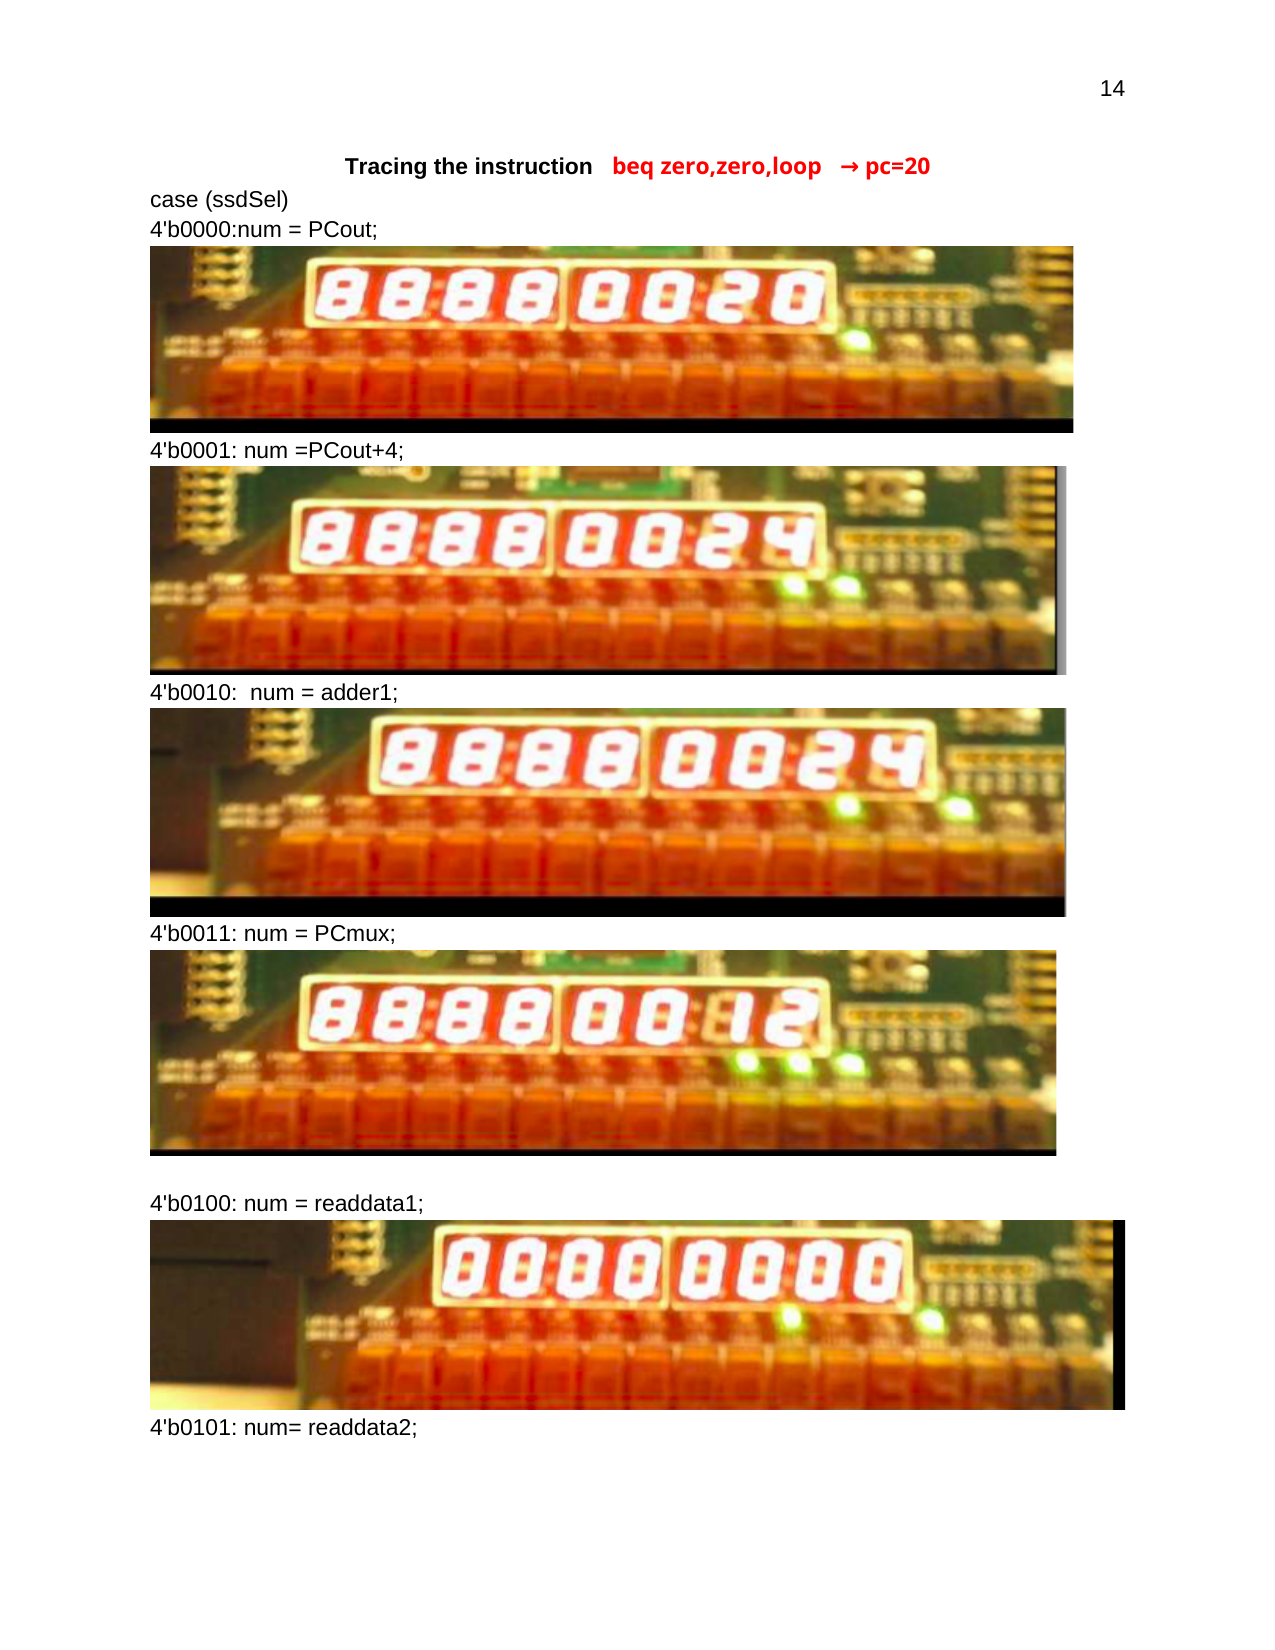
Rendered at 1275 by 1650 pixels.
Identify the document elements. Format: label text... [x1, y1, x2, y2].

picture [150, 466, 1067, 675]
picture [150, 708, 1067, 917]
picture [150, 246, 1074, 433]
text 4'b0010: num = adder1; [150, 678, 1125, 705]
text case (ssdSel) [150, 186, 1125, 212]
text 4'b0000:num = PCout; [150, 216, 1125, 242]
text 4'b0001: num =PCout+4; [150, 437, 1125, 463]
text Tracing the instruction beq zero,zero,loop → pc=20 [150, 150, 1125, 181]
text 4'b0101: num= readdata2; [150, 1413, 1125, 1440]
picture [150, 1220, 1125, 1410]
text 4'b0100: num = readdata1; [150, 1190, 1125, 1216]
picture [150, 950, 1057, 1156]
